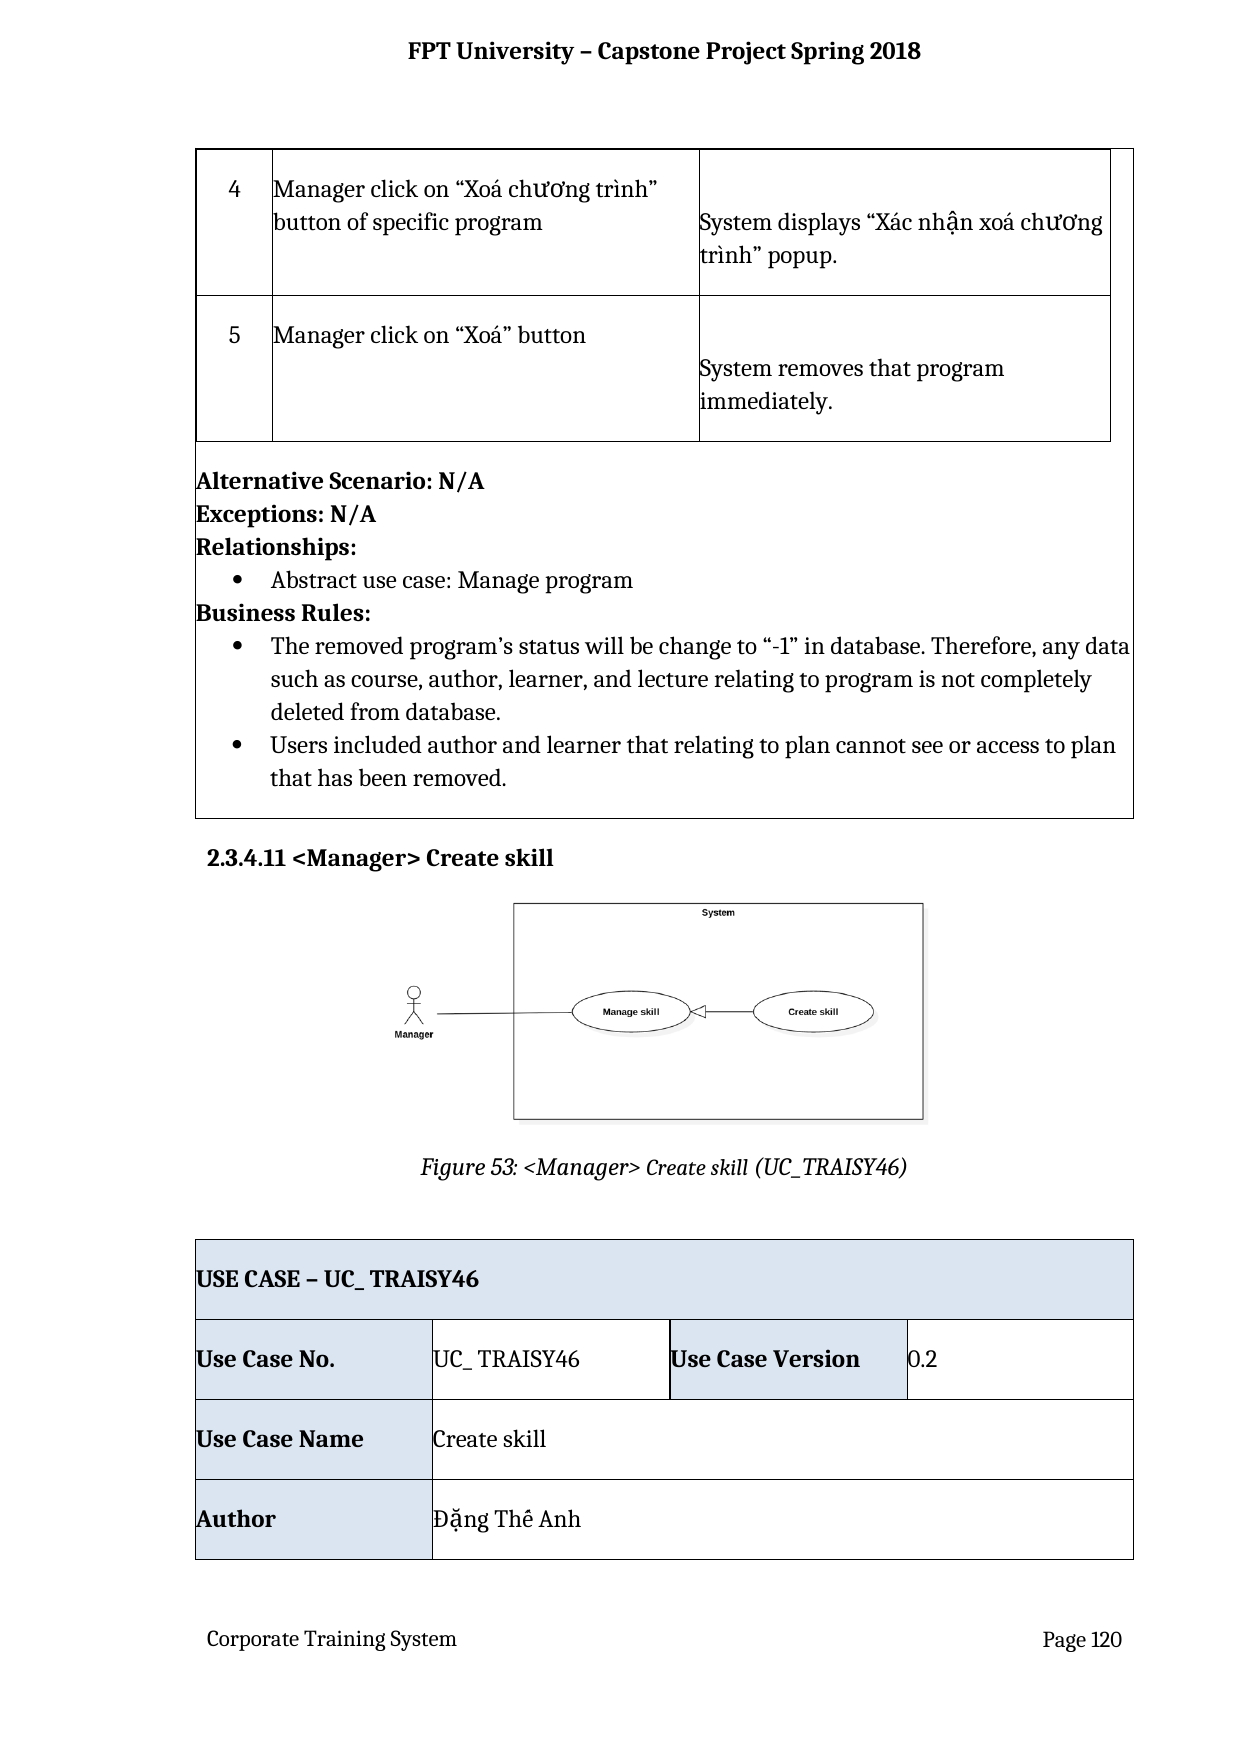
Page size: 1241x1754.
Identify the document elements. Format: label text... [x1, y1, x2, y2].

table_cell Use Case Version [671, 1320, 907, 1399]
text 2.3.4.11 <Manager> Create skill [207, 844, 1122, 872]
table_cell Create skill [433, 1400, 1133, 1479]
text Figure 53: <Manager> Create skill (UC_TRAISY46) [207, 1152, 1122, 1181]
table_cell Author [196, 1480, 432, 1559]
table_cell Use Case No. [196, 1320, 432, 1399]
table_cell Use Case Name [196, 1400, 432, 1479]
table_cell Đặng Thế Anh [433, 1480, 1133, 1559]
picture [374, 876, 955, 1149]
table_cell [196, 149, 1133, 818]
table_cell UC_ TRAISY46 [433, 1320, 669, 1399]
table_cell 0.2 [908, 1320, 1133, 1399]
table_header USE CASE – UC_ TRAISY46 [196, 1240, 1133, 1319]
